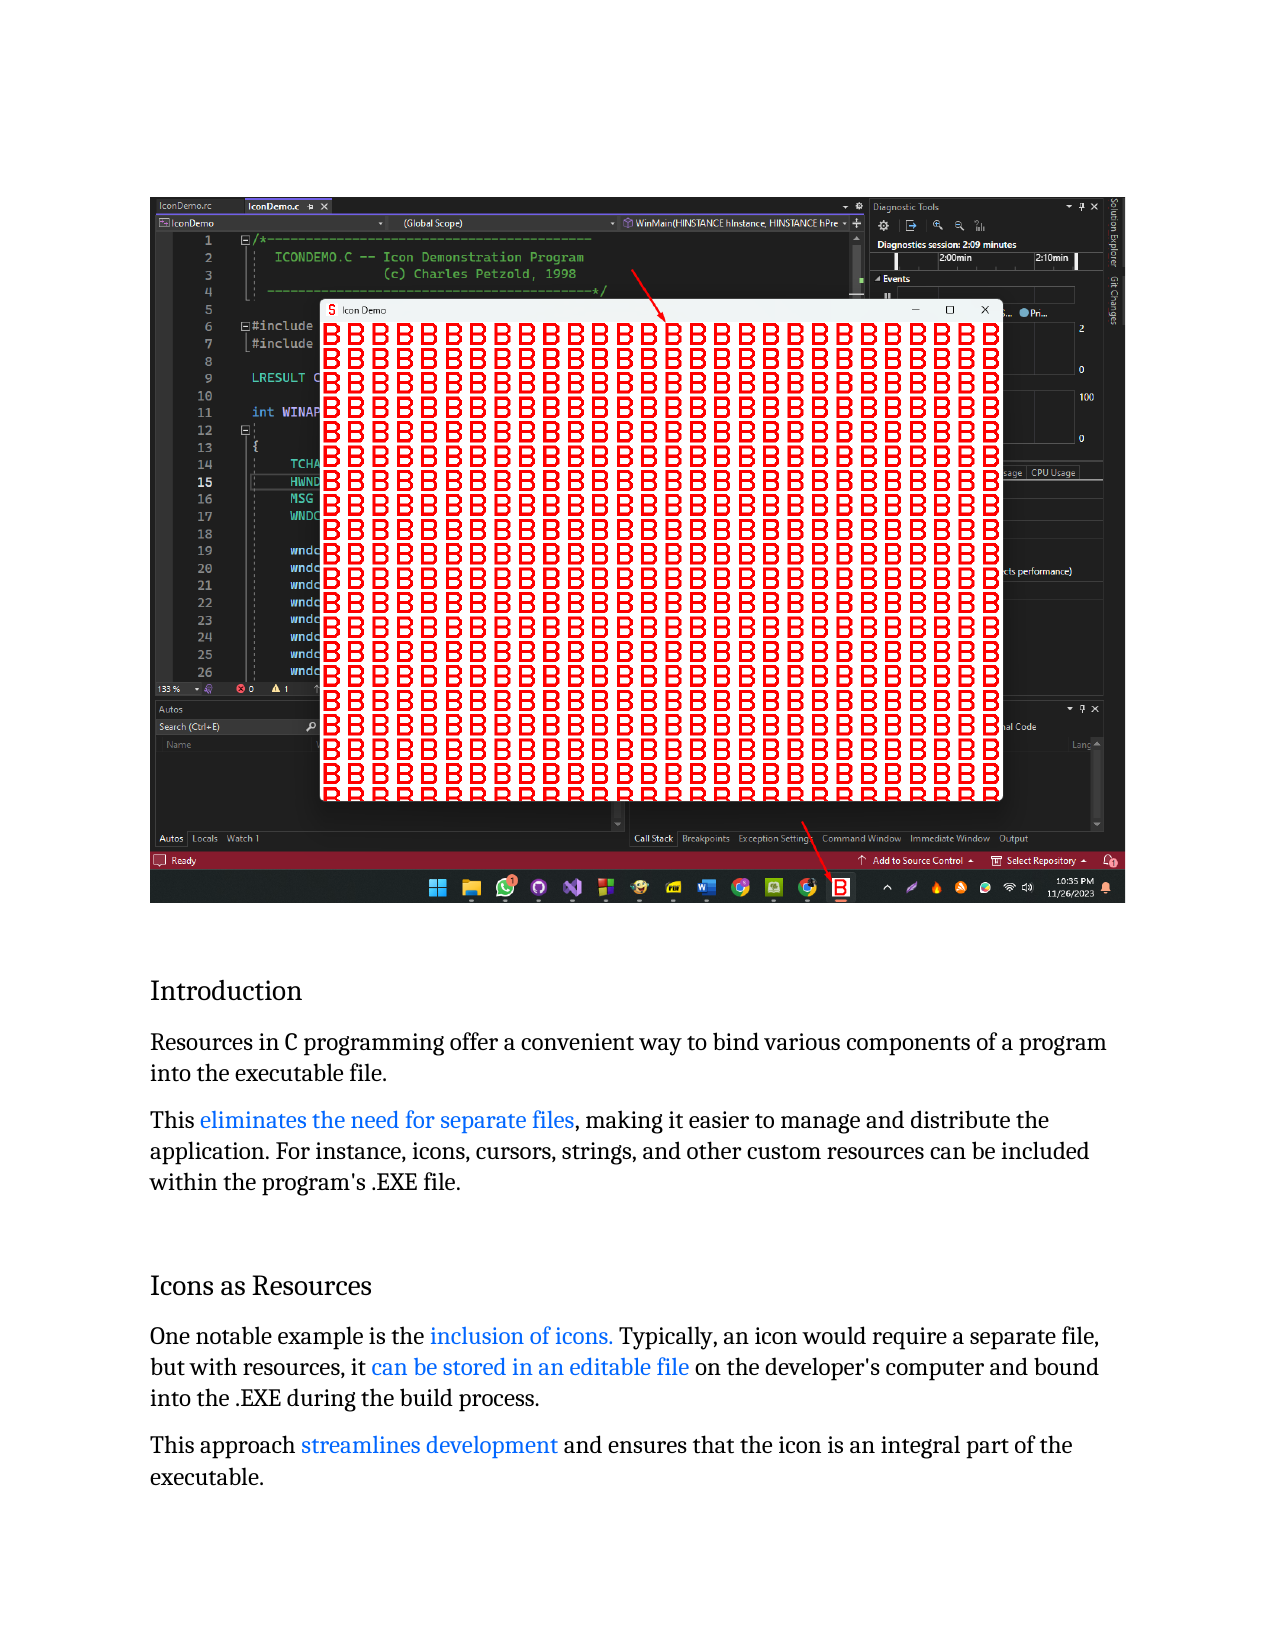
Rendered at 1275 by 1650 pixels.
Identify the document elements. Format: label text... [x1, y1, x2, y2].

text Introduction [150, 974, 1125, 1008]
text This approach streamlines development and ensures that the icon is an integral part of the executable. [150, 1431, 1125, 1491]
text Icons as Resources [150, 1269, 1125, 1302]
picture [150, 197, 1125, 903]
text This eliminates the need for separate files, making it easier to manage and distribute the application. For instance, icons, cursors, strings, and other custom resources can be included within the program's .EXE file. [150, 1106, 1125, 1197]
text One notable example is the inclusion of icons. Typically, an icon would require a separate file, but with resources, it can be stored in an editable file on the developer's computer and bound into the .EXE during the build process. [150, 1322, 1125, 1412]
text Resources in C programming offer a convenient way to bind various components of a program into the executable file. [150, 1027, 1125, 1087]
